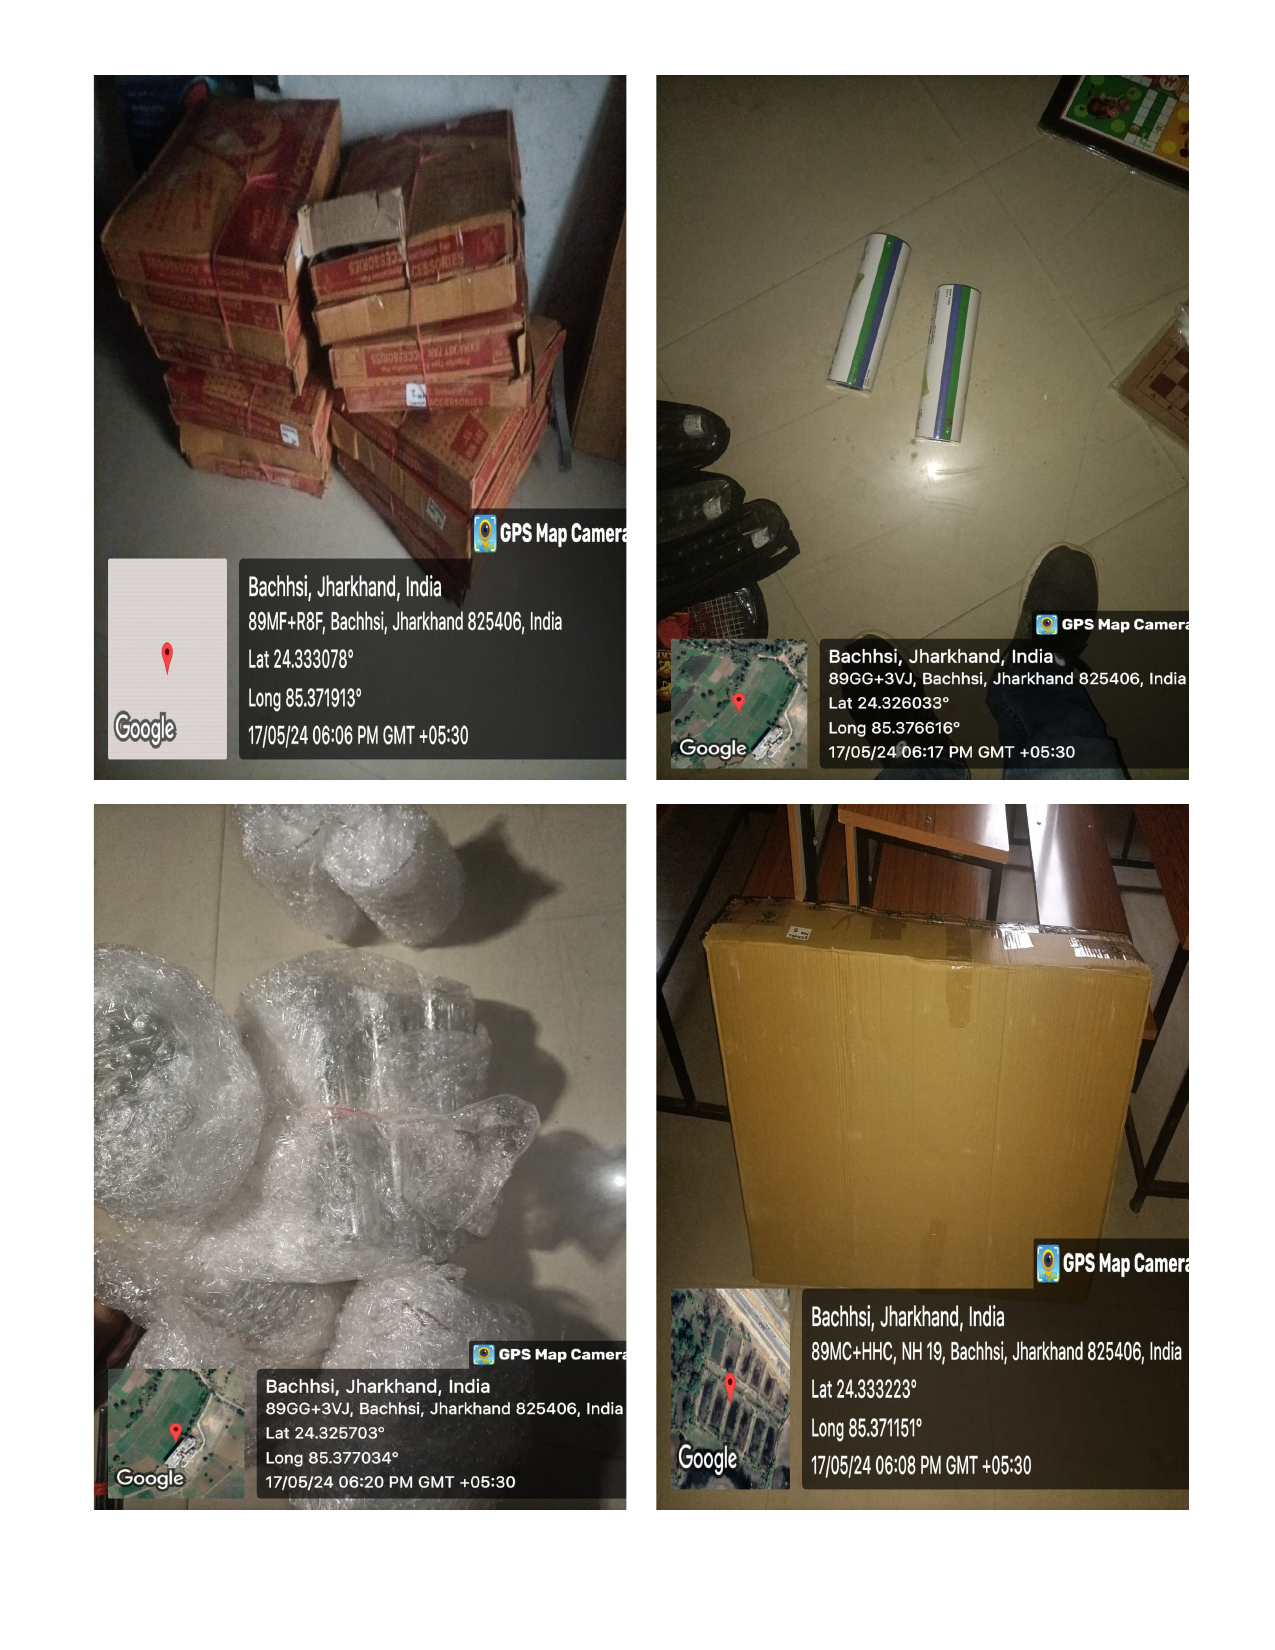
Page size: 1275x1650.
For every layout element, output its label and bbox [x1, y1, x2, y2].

picture [93, 804, 627, 1510]
table_header [626, 75, 1189, 805]
picture [656, 75, 1189, 780]
table_cell [626, 805, 1189, 1534]
table_cell [64, 805, 626, 1534]
table_header [64, 75, 626, 805]
picture [93, 75, 627, 780]
picture [656, 804, 1189, 1510]
